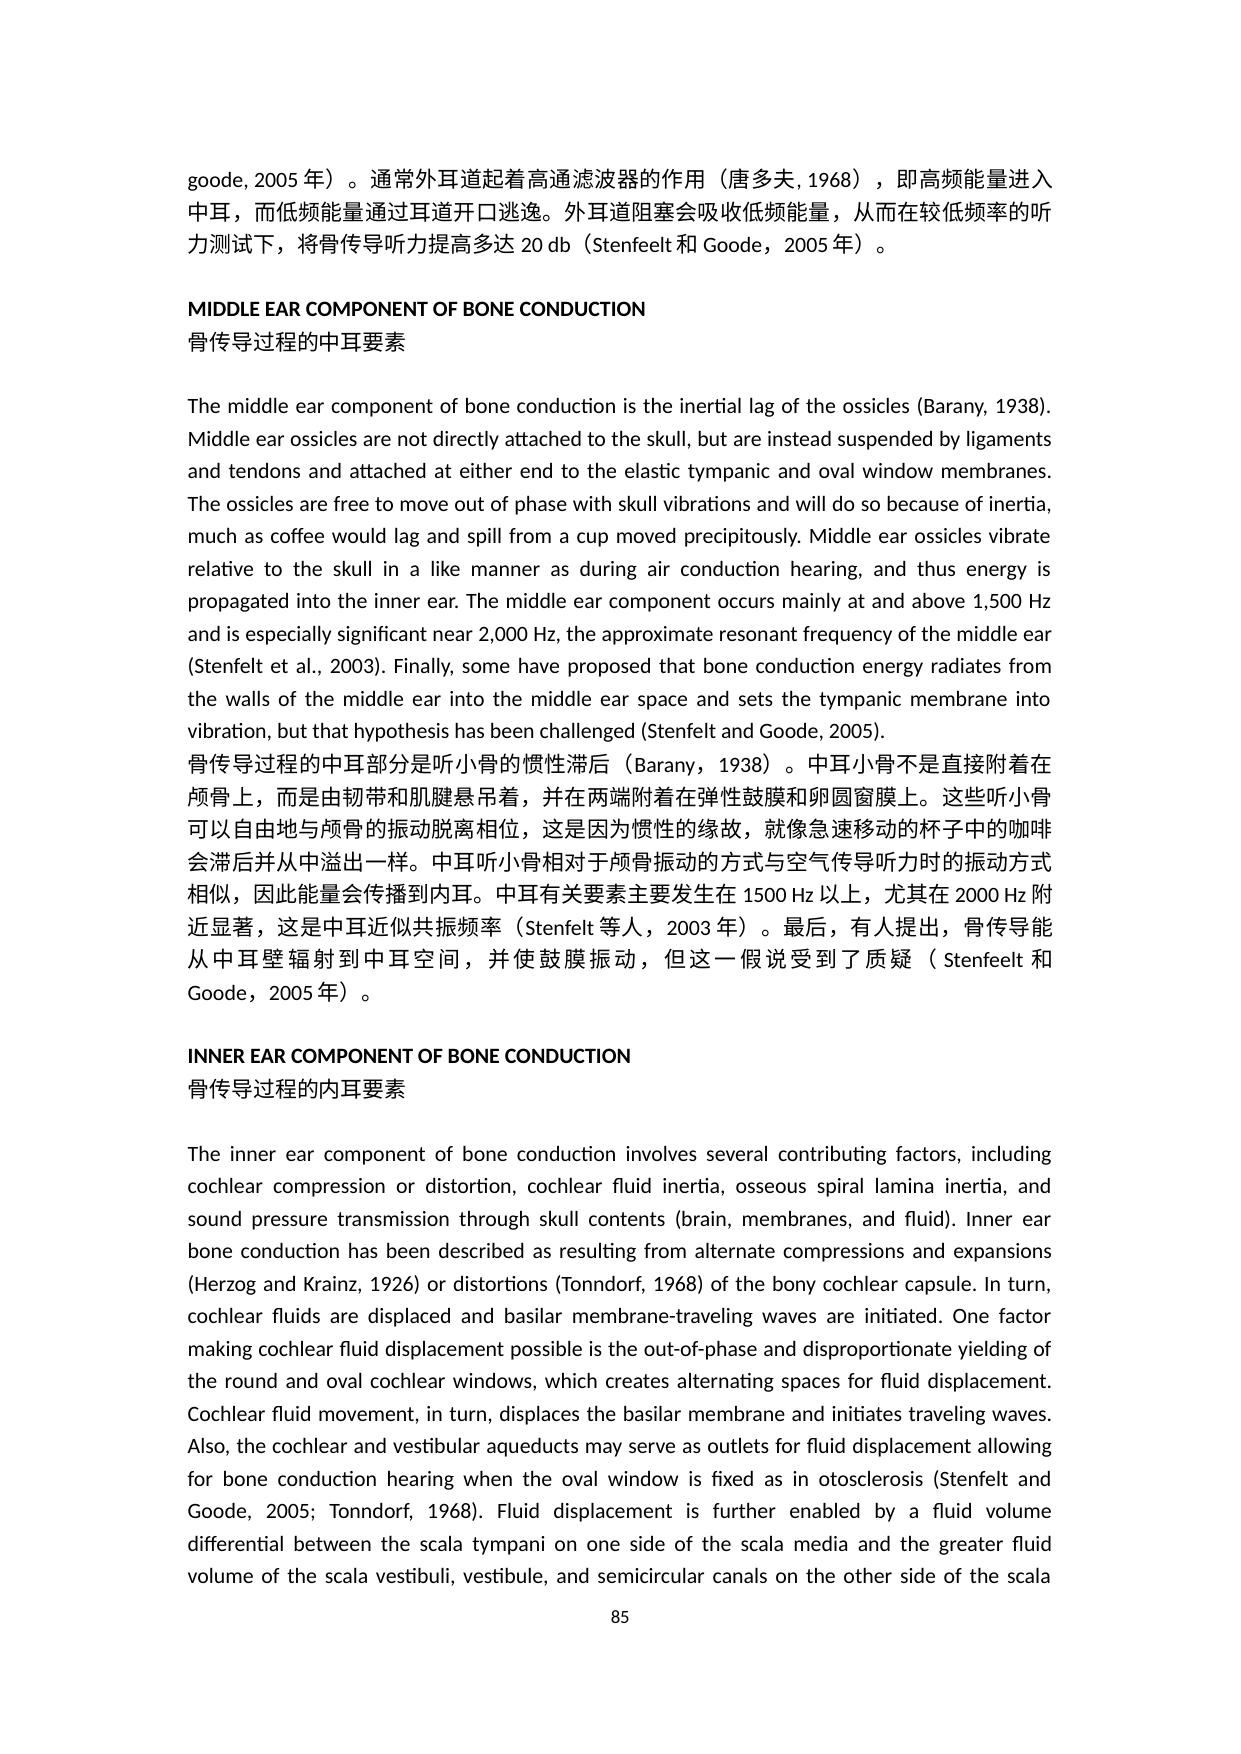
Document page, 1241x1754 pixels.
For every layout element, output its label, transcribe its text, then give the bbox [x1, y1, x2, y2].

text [187, 1137, 1053, 1592]
text 骨传导过程的内耳要素 [187, 1072, 1053, 1104]
text INNER EAR COMPONENT OF BONE CONDUCTION [187, 1039, 1053, 1072]
text MIDDLE EAR COMPONENT OF BONE CONDUCTION [187, 292, 1053, 324]
text 骨传导过程的中耳部分是听小骨的惯性滞后（Barany，1938）。中耳小骨不是直接附着在颅骨上，而是由韧带和肌腱悬吊着，并在两端附着在弹性鼓膜和卵圆窗膜上。这些听小骨可以自由地与颅骨的振动脱离相位，这是因为惯性的缘故，就像急速移动的杯子中的咖啡会滞后并从中溢出一样。中耳听小骨相对于颅骨振动的方式与空气传导听力时的振动方式相似，因此能量会传播到内耳。中耳有关要素主要发生在1500 Hz以上，尤其在2000 Hz附近显著，这是中耳近似共振频率（Stenfelt等人，2003年）。最后，有人提出，骨传导能从中耳壁辐射到中耳空间，并使鼓膜振动，但这一假说受到了质疑（Stenfeelt和Goode，2005年）。 [187, 747, 1053, 1007]
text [187, 162, 1053, 259]
text 骨传导过程的中耳要素 [187, 324, 1053, 357]
text The middle ear component of bone conduction is the inertial lag of the ossicles (Barany, 1938). Middle ear ossicles are not directly attached to the skull, but are instead suspended by ligaments and tendons and attached at either end to the elastic tympanic and oval window membranes. The ossicles are free to move out of phase with skull vibrations and will do so because of inertia, much as coffee would lag and spill from a cup moved precipitously. Middle ear ossicles vibrate relative to the skull in a like manner as during air conduction hearing, and thus energy is propagated into the inner ear. The middle ear component occurs mainly at and above 1,500 Hz and is especially signiﬁcant near 2,000 Hz, the approximate resonant frequency of the middle ear (Stenfelt et al., 2003). Finally, some have proposed that bone conduction energy radiates from the walls of the middle ear into the middle ear space and sets the tympanic membrane into vibration, but that hypothesis has been challenged (Stenfelt and Goode, 2005). [187, 389, 1053, 747]
